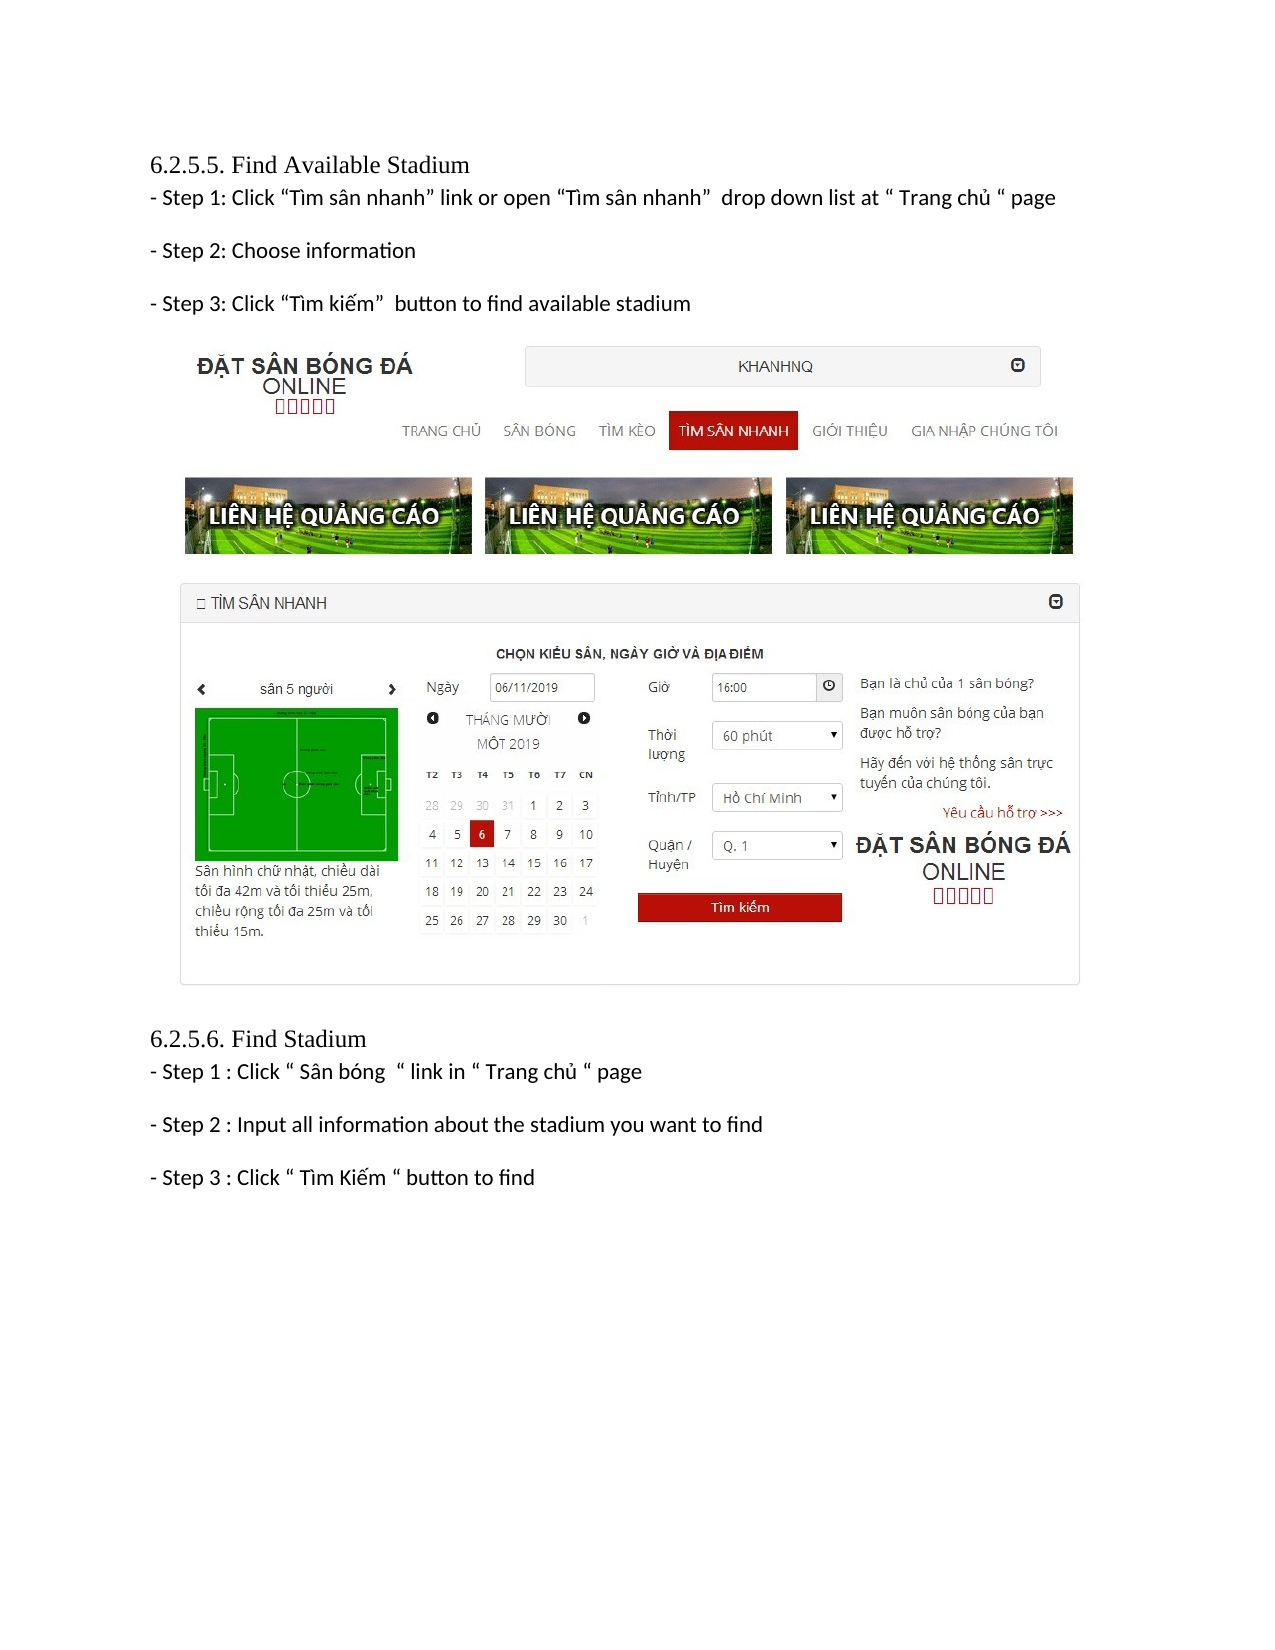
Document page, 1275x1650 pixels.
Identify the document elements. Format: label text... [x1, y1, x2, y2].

subtitle 6.2.5.6. Find Stadium [150, 1024, 1125, 1052]
text - Step 2: Choose information [150, 236, 1125, 264]
text - Step 1 : Click “ Sân bóng “ link in “ Trang chủ “ page [150, 1057, 1125, 1085]
text - Step 1: Click “Tìm sân nhanh” link or open “Tìm sân nhanh” drop down list at “ Trang chủ “ page [150, 183, 1125, 211]
text - Step 3 : Click “ Tìm Kiếm “ button to find [150, 1163, 1125, 1191]
subtitle 6.2.5.5. Find Available Stadium [150, 150, 1125, 179]
text - Step 3: Click “Tìm kiếm” button to find available stadium [150, 289, 1125, 317]
text - Step 2 : Input all information about the stadium you want to find [150, 1110, 1125, 1138]
picture [150, 342, 1125, 999]
